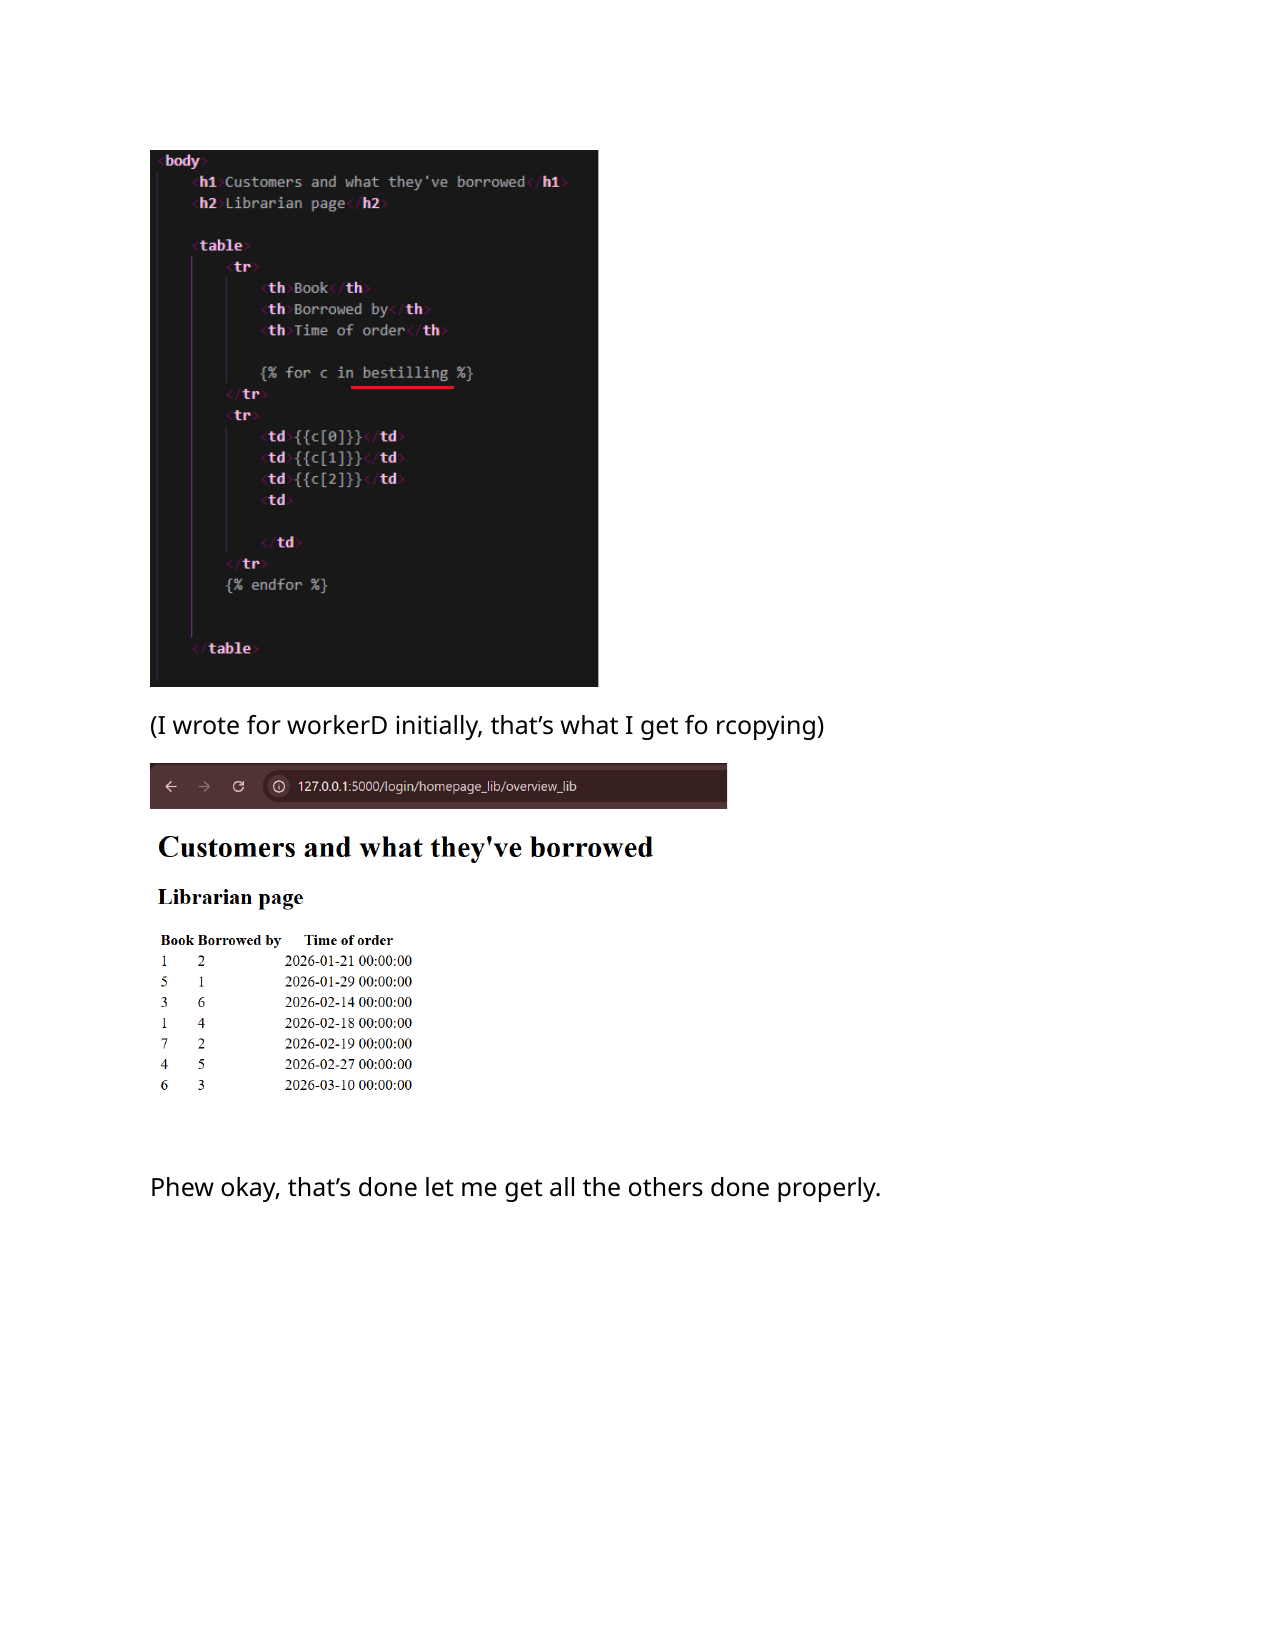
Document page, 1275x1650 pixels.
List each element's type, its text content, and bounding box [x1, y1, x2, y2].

picture [150, 763, 728, 1149]
picture [150, 150, 599, 687]
text (I wrote for workerD initially, that’s what I get fo rcopying) [150, 708, 1125, 742]
text Phew okay, that’s done let me get all the others done properly. [150, 1170, 1125, 1204]
